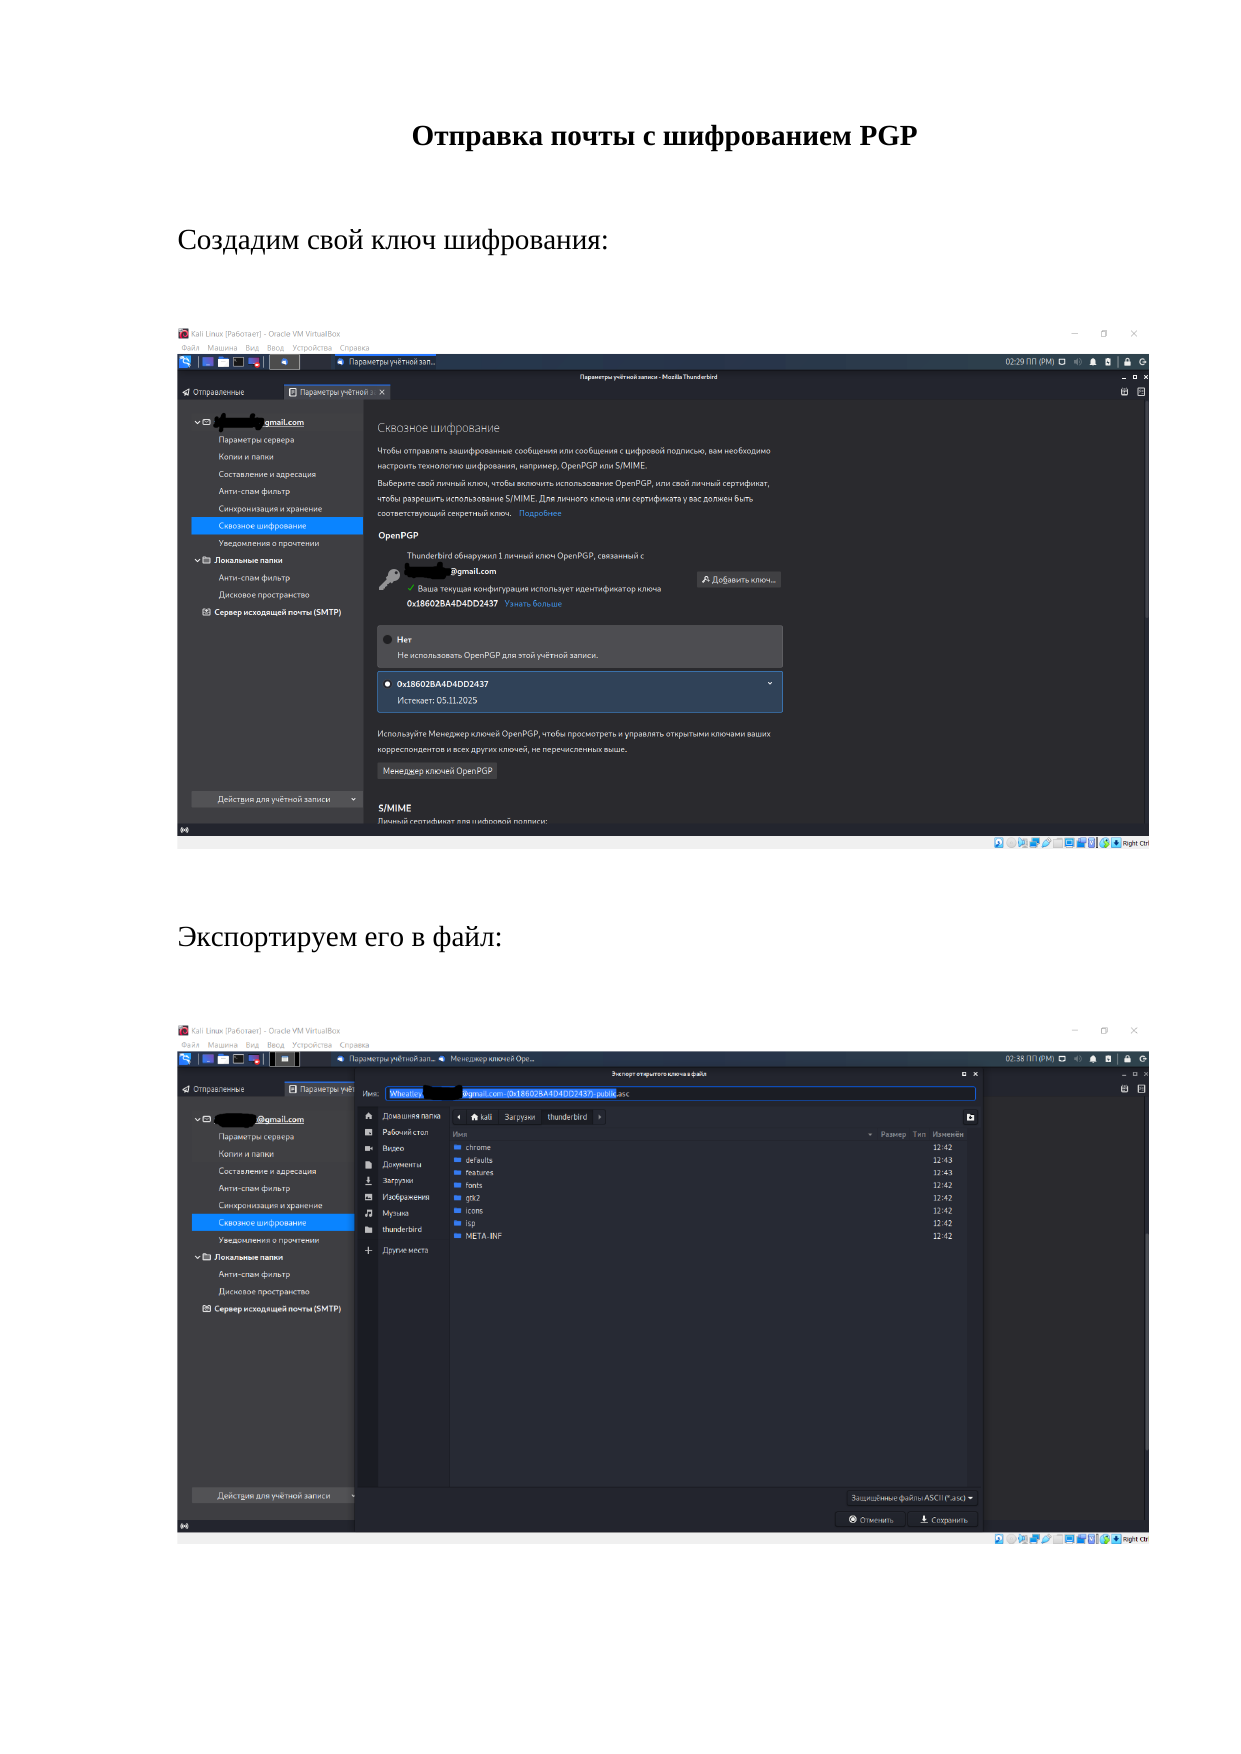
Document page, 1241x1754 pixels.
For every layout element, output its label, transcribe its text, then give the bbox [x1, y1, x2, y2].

text Создадим свой ключ шифрования: [177, 222, 1152, 256]
picture [177, 1023, 1149, 1544]
text Экспортируем его в файл: [177, 919, 1152, 953]
picture [177, 326, 1149, 849]
text Отправка почты с шифрованием PGP [177, 118, 1152, 152]
